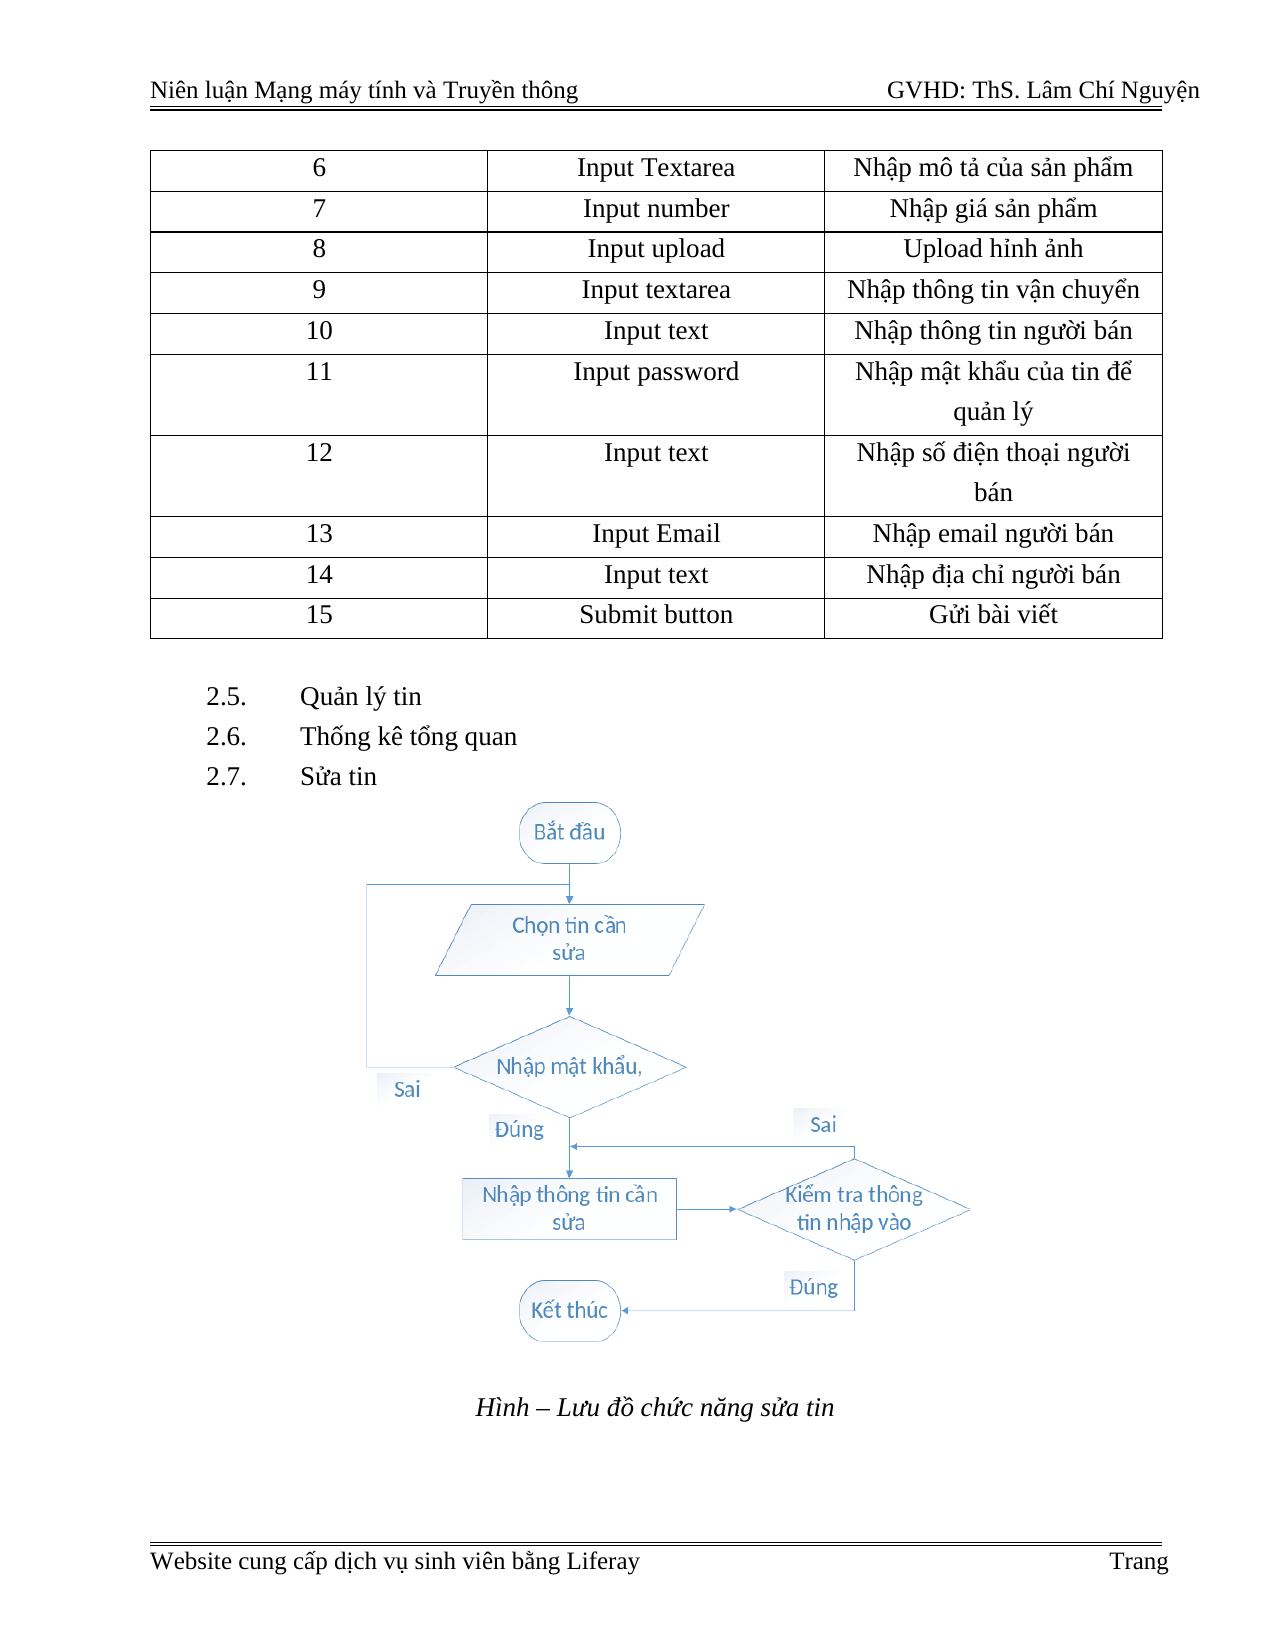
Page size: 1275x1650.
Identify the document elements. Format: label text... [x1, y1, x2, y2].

table_cell 10 [151, 314, 487, 354]
list Sửa tin [206, 760, 1162, 792]
table_cell Nhập thông tin người bán [825, 314, 1162, 354]
table_cell Input Textarea [488, 151, 824, 191]
table_cell Input upload [488, 233, 824, 272]
table_cell Nhập địa chỉ người bán [825, 558, 1162, 597]
table_cell Input text [488, 558, 824, 597]
table_cell Nhập số điện thoại người bán [825, 436, 1162, 516]
table_cell 15 [151, 599, 487, 638]
list Quản lý tin [206, 679, 1162, 711]
table_cell Nhập giá sản phẩm [825, 192, 1162, 231]
table_cell Input textarea [488, 273, 824, 313]
list Thống kê tổng quan [206, 720, 1162, 751]
table_cell Nhập email người bán [825, 517, 1162, 557]
table_cell Input Email [488, 517, 824, 557]
table_cell 12 [151, 436, 487, 516]
table_cell Input text [488, 436, 824, 516]
table_cell Input number [488, 192, 824, 231]
table_cell Nhập mật khẩu của tin để quản lý [825, 355, 1162, 435]
text Hình – Lưu đồ chức năng sửa tin [150, 1391, 1162, 1422]
table_cell Submit button [488, 599, 824, 638]
table_cell 11 [151, 355, 487, 435]
table_cell Nhập thông tin vận chuyển [825, 273, 1162, 313]
table_cell Upload hỉnh ảnh [825, 233, 1162, 272]
table_cell 9 [151, 273, 487, 313]
table_cell Gửi bài viết [825, 599, 1162, 638]
table_cell 14 [151, 558, 487, 597]
table_cell 7 [151, 192, 487, 231]
table_cell Nhập mô tả của sản phẩm [825, 151, 1162, 191]
table_cell Input password [488, 355, 824, 435]
table_cell 6 [151, 151, 487, 191]
table_cell 13 [151, 517, 487, 557]
table_cell 8 [151, 233, 487, 272]
table_cell Input text [488, 314, 824, 354]
